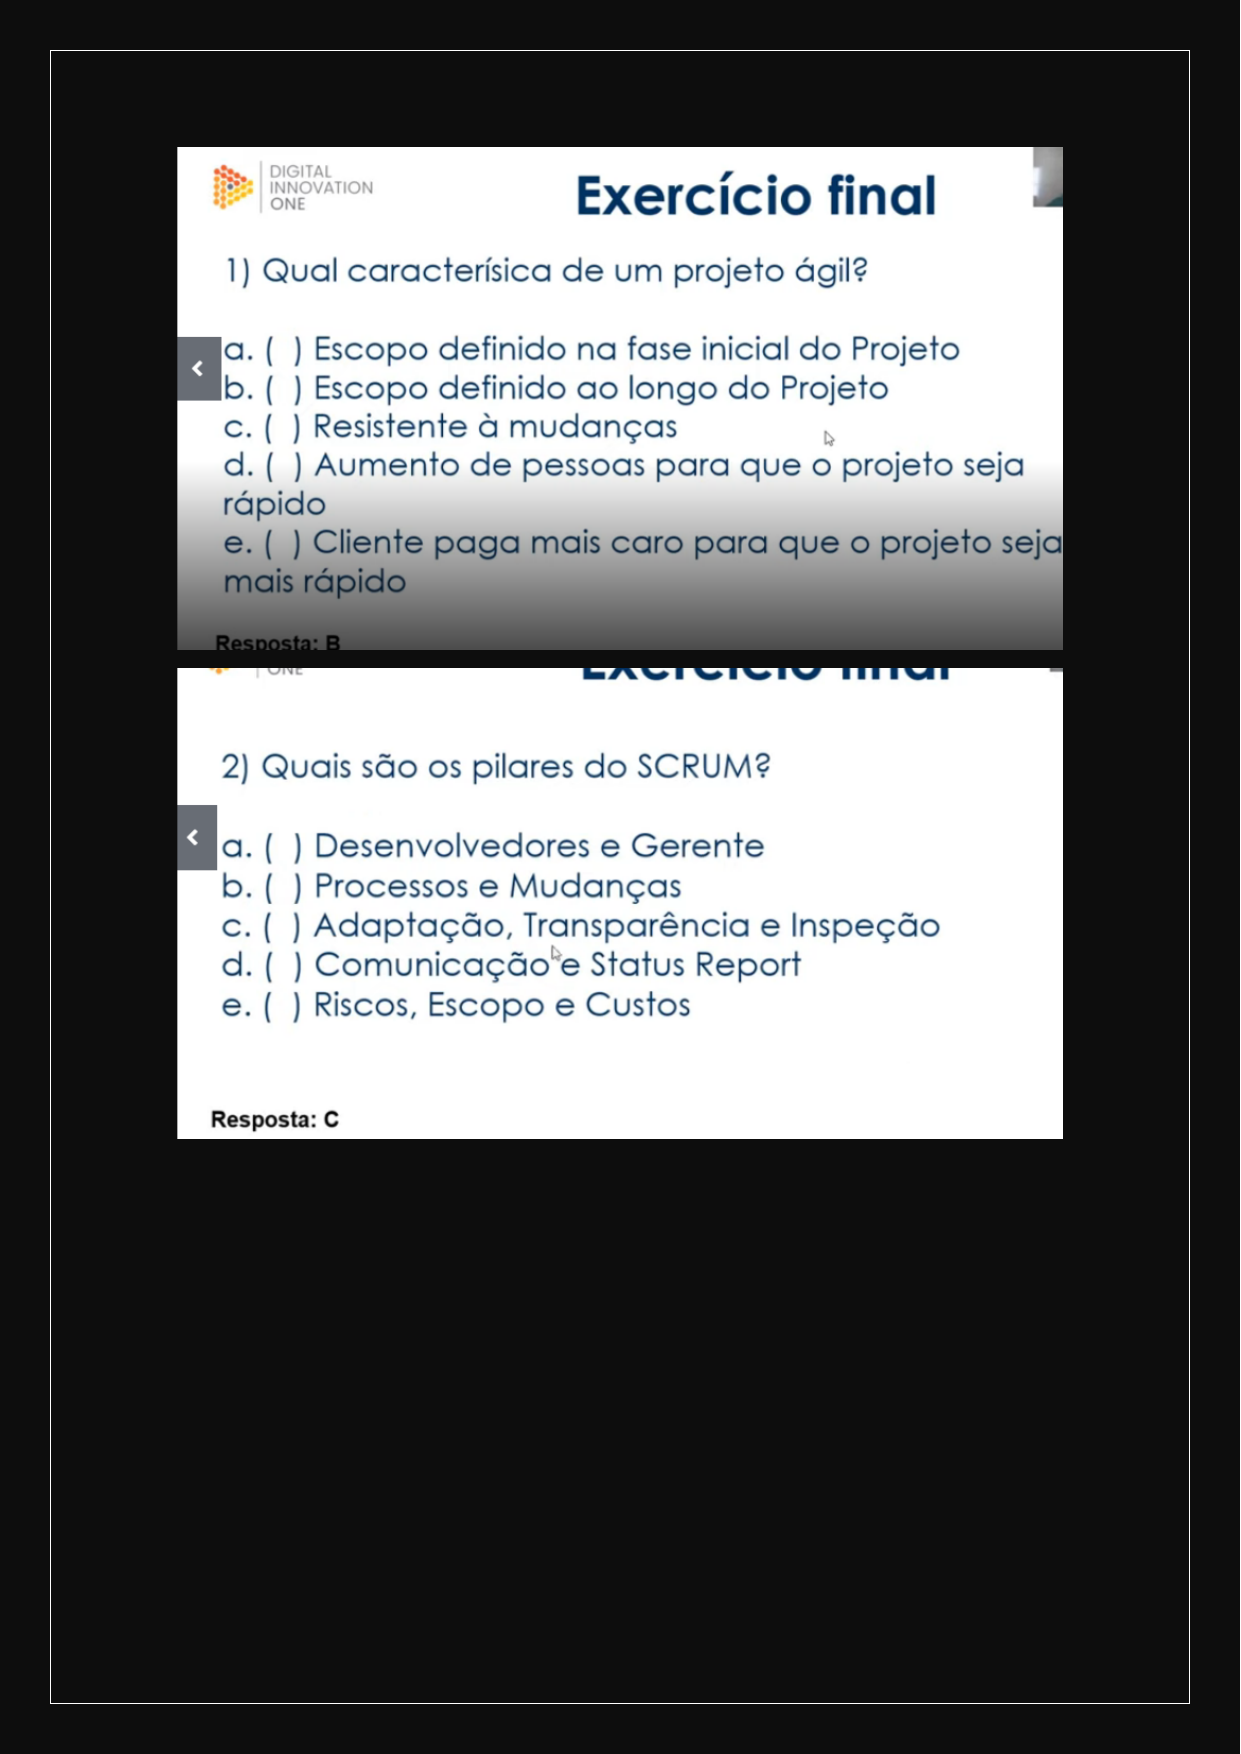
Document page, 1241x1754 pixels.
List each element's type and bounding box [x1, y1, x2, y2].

picture [177, 147, 1063, 650]
picture [177, 668, 1063, 1139]
